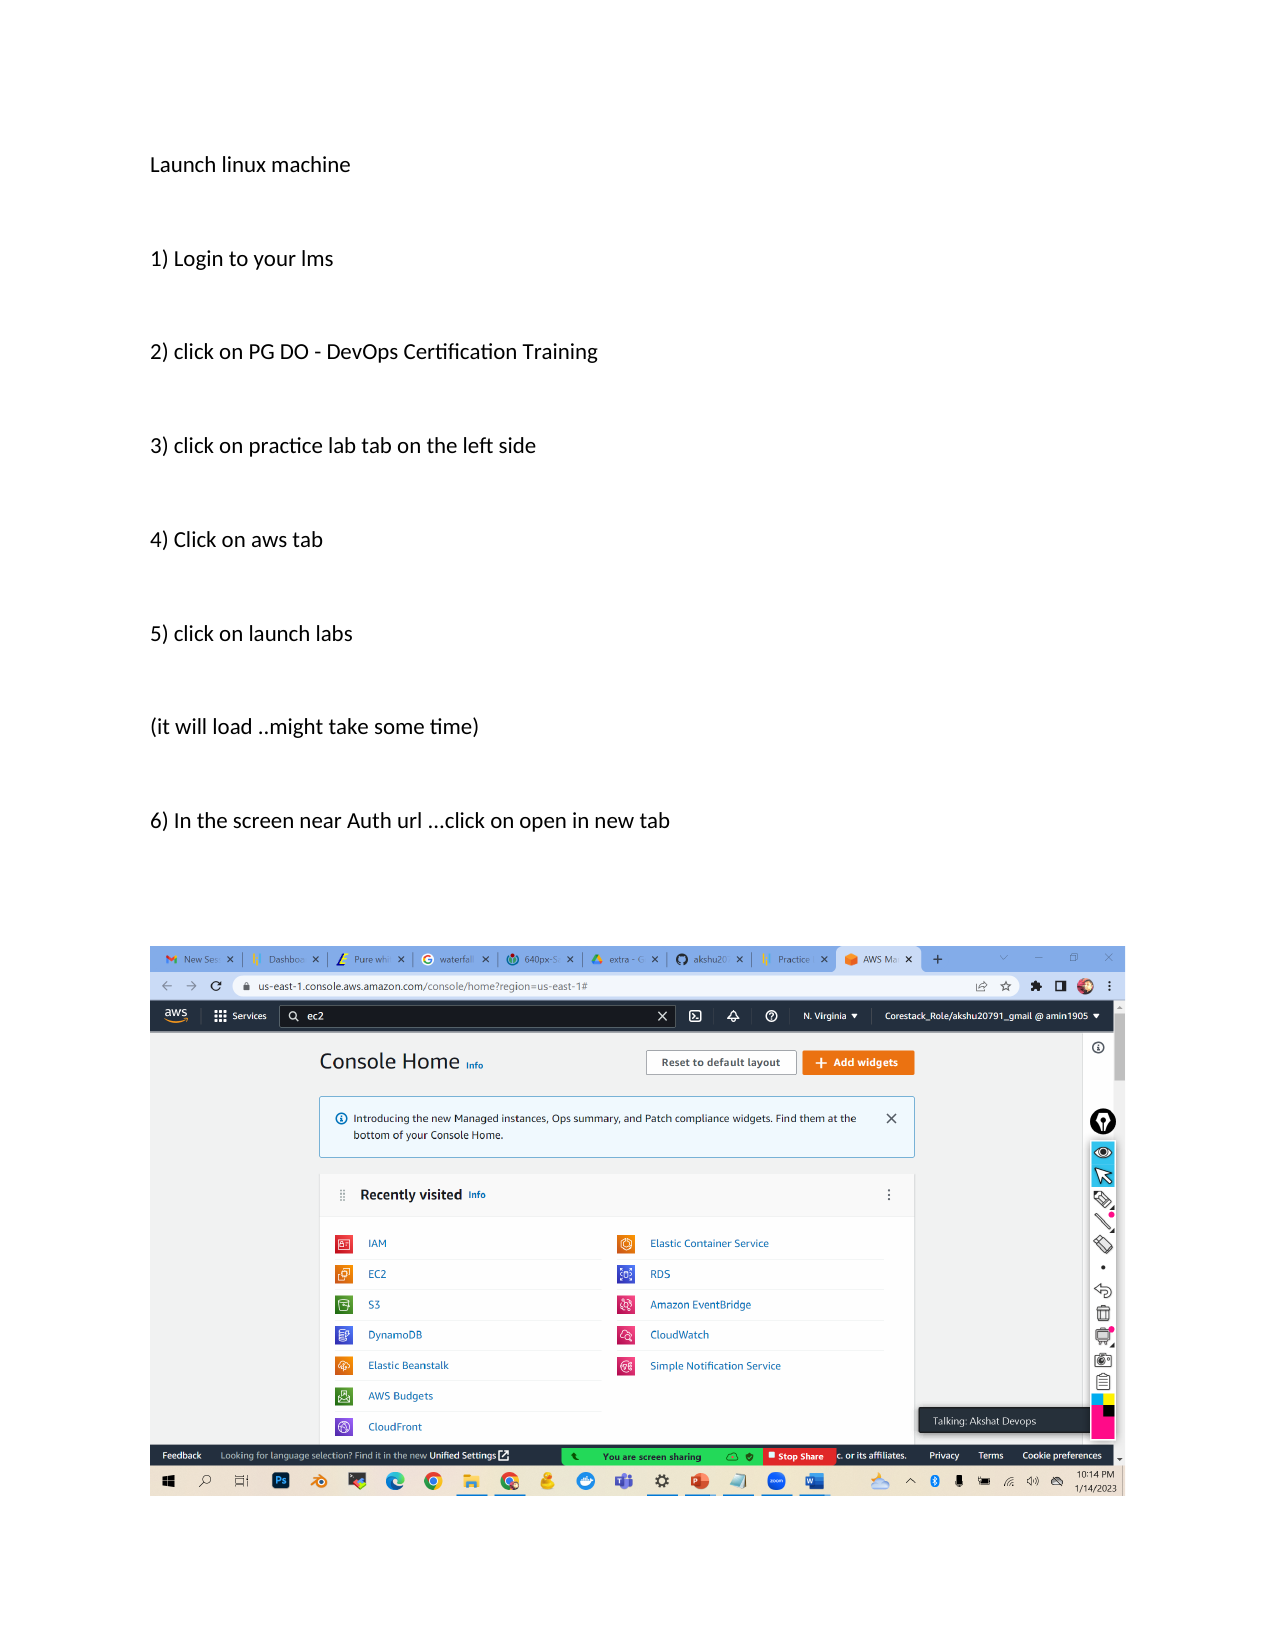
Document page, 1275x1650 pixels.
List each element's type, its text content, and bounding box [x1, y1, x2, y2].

text 1) Login to your lms [150, 244, 1125, 272]
picture [150, 946, 1125, 1496]
text Launch linux machine [150, 150, 1125, 178]
text (it will load ..might take some time) [150, 712, 1125, 741]
text 5) click on launch labs [150, 619, 1125, 647]
text 2) click on PG DO - DevOps Certification Training [150, 337, 1125, 366]
text 3) click on practice lab tab on the left side [150, 431, 1125, 459]
text 6) In the screen near Auth url ...click on open in new tab [150, 806, 1125, 834]
text 4) Click on aws tab [150, 525, 1125, 553]
